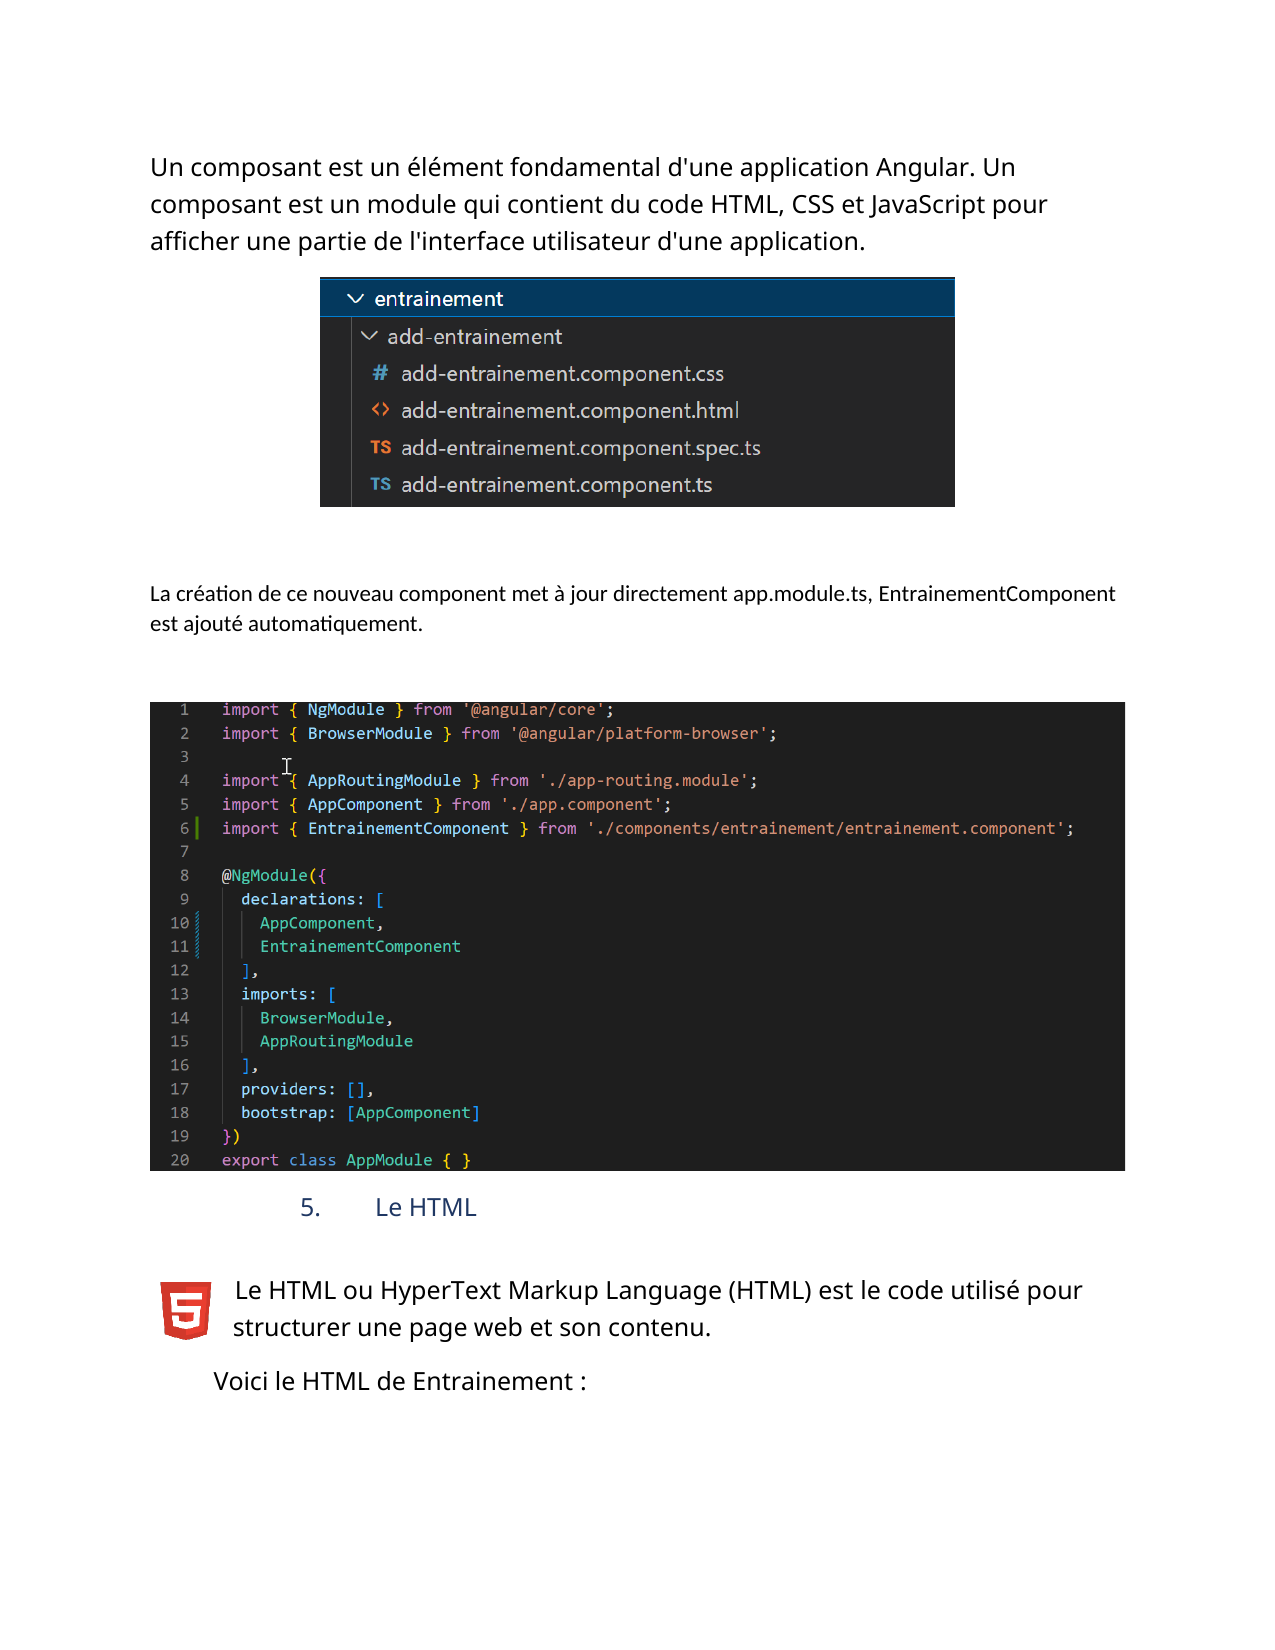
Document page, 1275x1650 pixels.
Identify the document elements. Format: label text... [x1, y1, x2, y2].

picture [152, 1273, 216, 1343]
text La création de ce nouveau component met à jour directement app.module.ts, EntrainementComponent est ajouté automatiquement. [150, 579, 1125, 637]
picture [150, 702, 1125, 1171]
text Voici le HTML de Entrainement : [150, 1363, 1125, 1397]
text Un composant est un élément fondamental d'une application Angular. Un composant est un module qui contient du code HTML, CSS et JavaScript pour afficher une partie de l'interface utilisateur d'une application. [150, 150, 1125, 258]
subtitle Le HTML [300, 1189, 1125, 1223]
picture [320, 277, 955, 507]
text Le HTML ou HyperText Markup Language (HTML) est le code utilisé pour structurer une page web et son contenu. [150, 1273, 1125, 1344]
